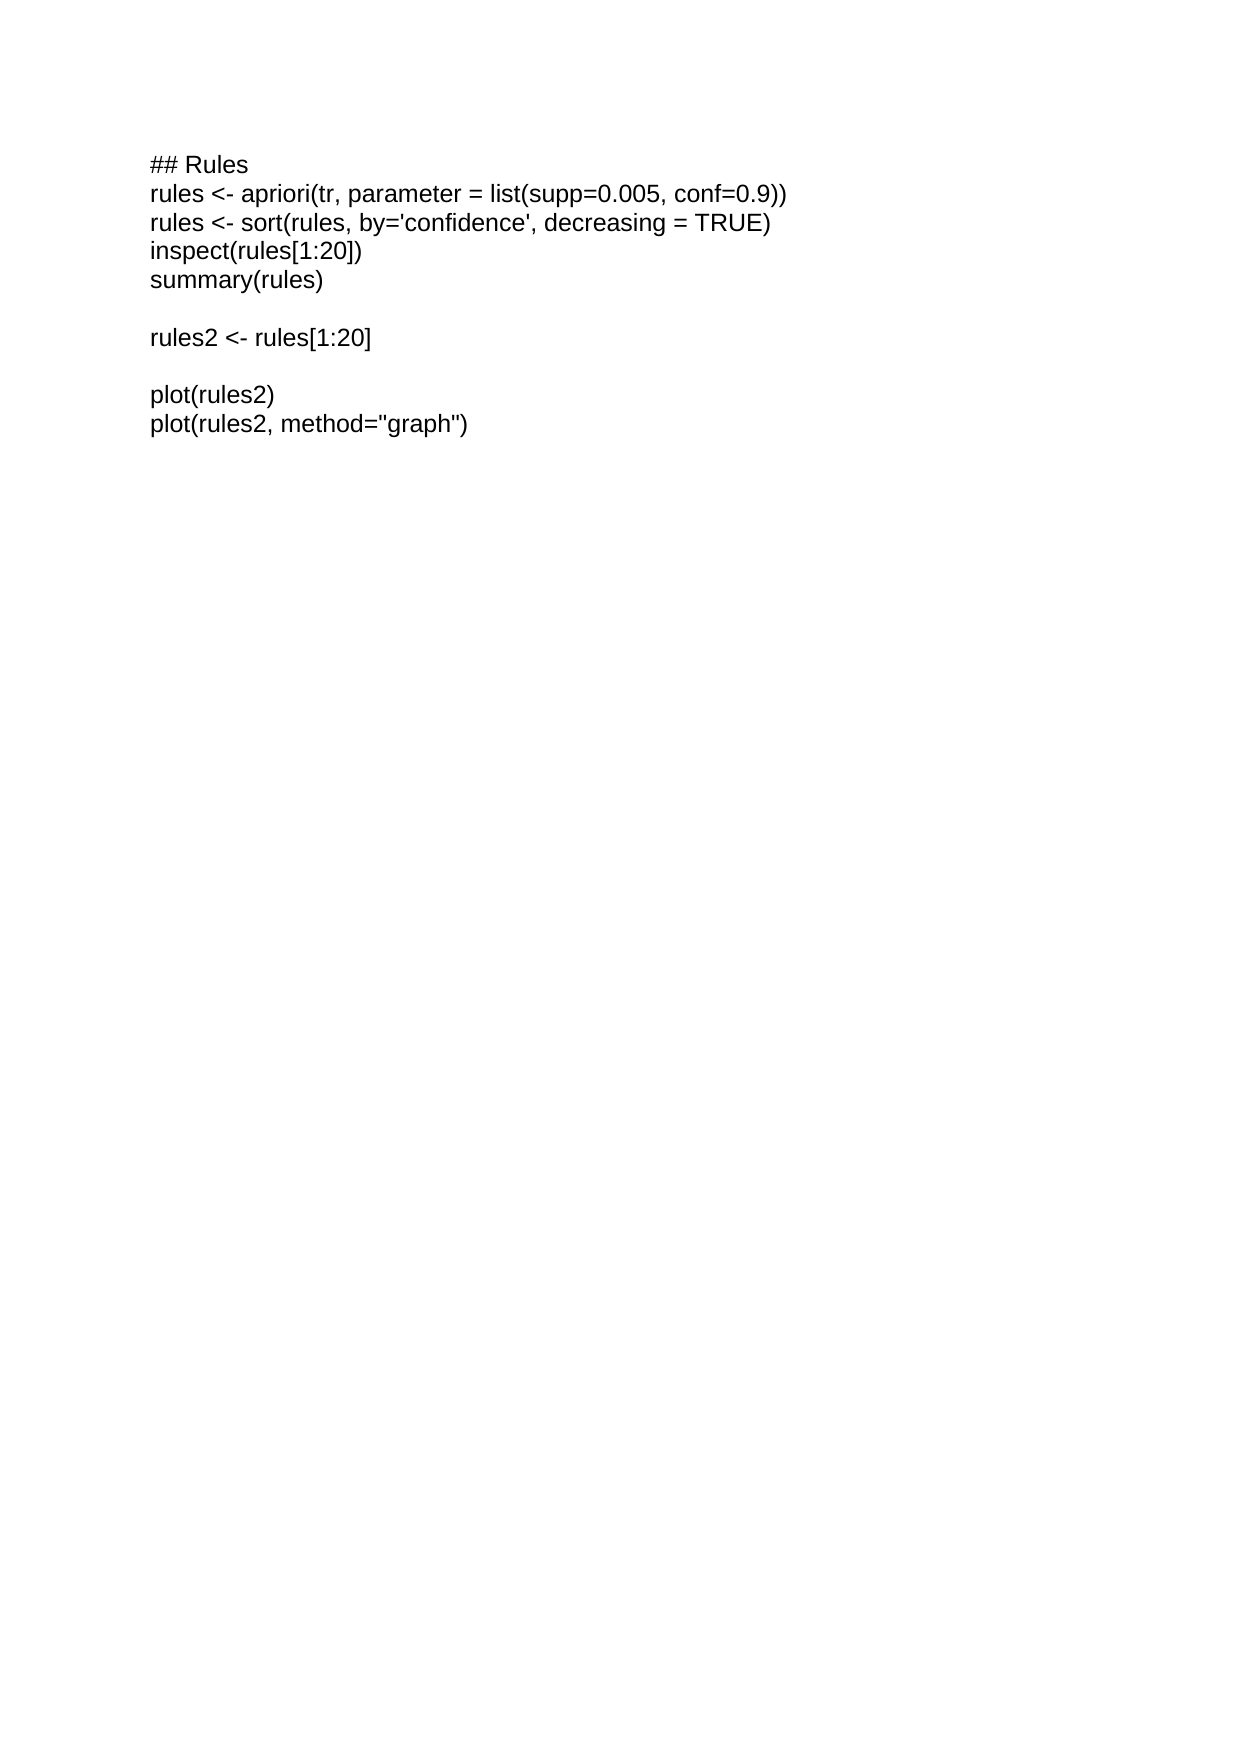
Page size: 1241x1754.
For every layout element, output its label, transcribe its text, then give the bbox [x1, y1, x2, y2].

text plot(rules2, method="graph") [150, 409, 1090, 437]
text plot(rules2) [150, 380, 1090, 409]
text summary(rules) [150, 265, 1090, 294]
text rules <- apriori(tr, parameter = list(supp=0.005, conf=0.9)) [150, 179, 1090, 207]
text inspect(rules[1:20]) [150, 236, 1090, 265]
text ## Rules [150, 150, 1090, 179]
text rules2 <- rules[1:20] [150, 322, 1090, 351]
text rules <- sort(rules, by='confidence', decreasing = TRUE) [150, 207, 1090, 236]
